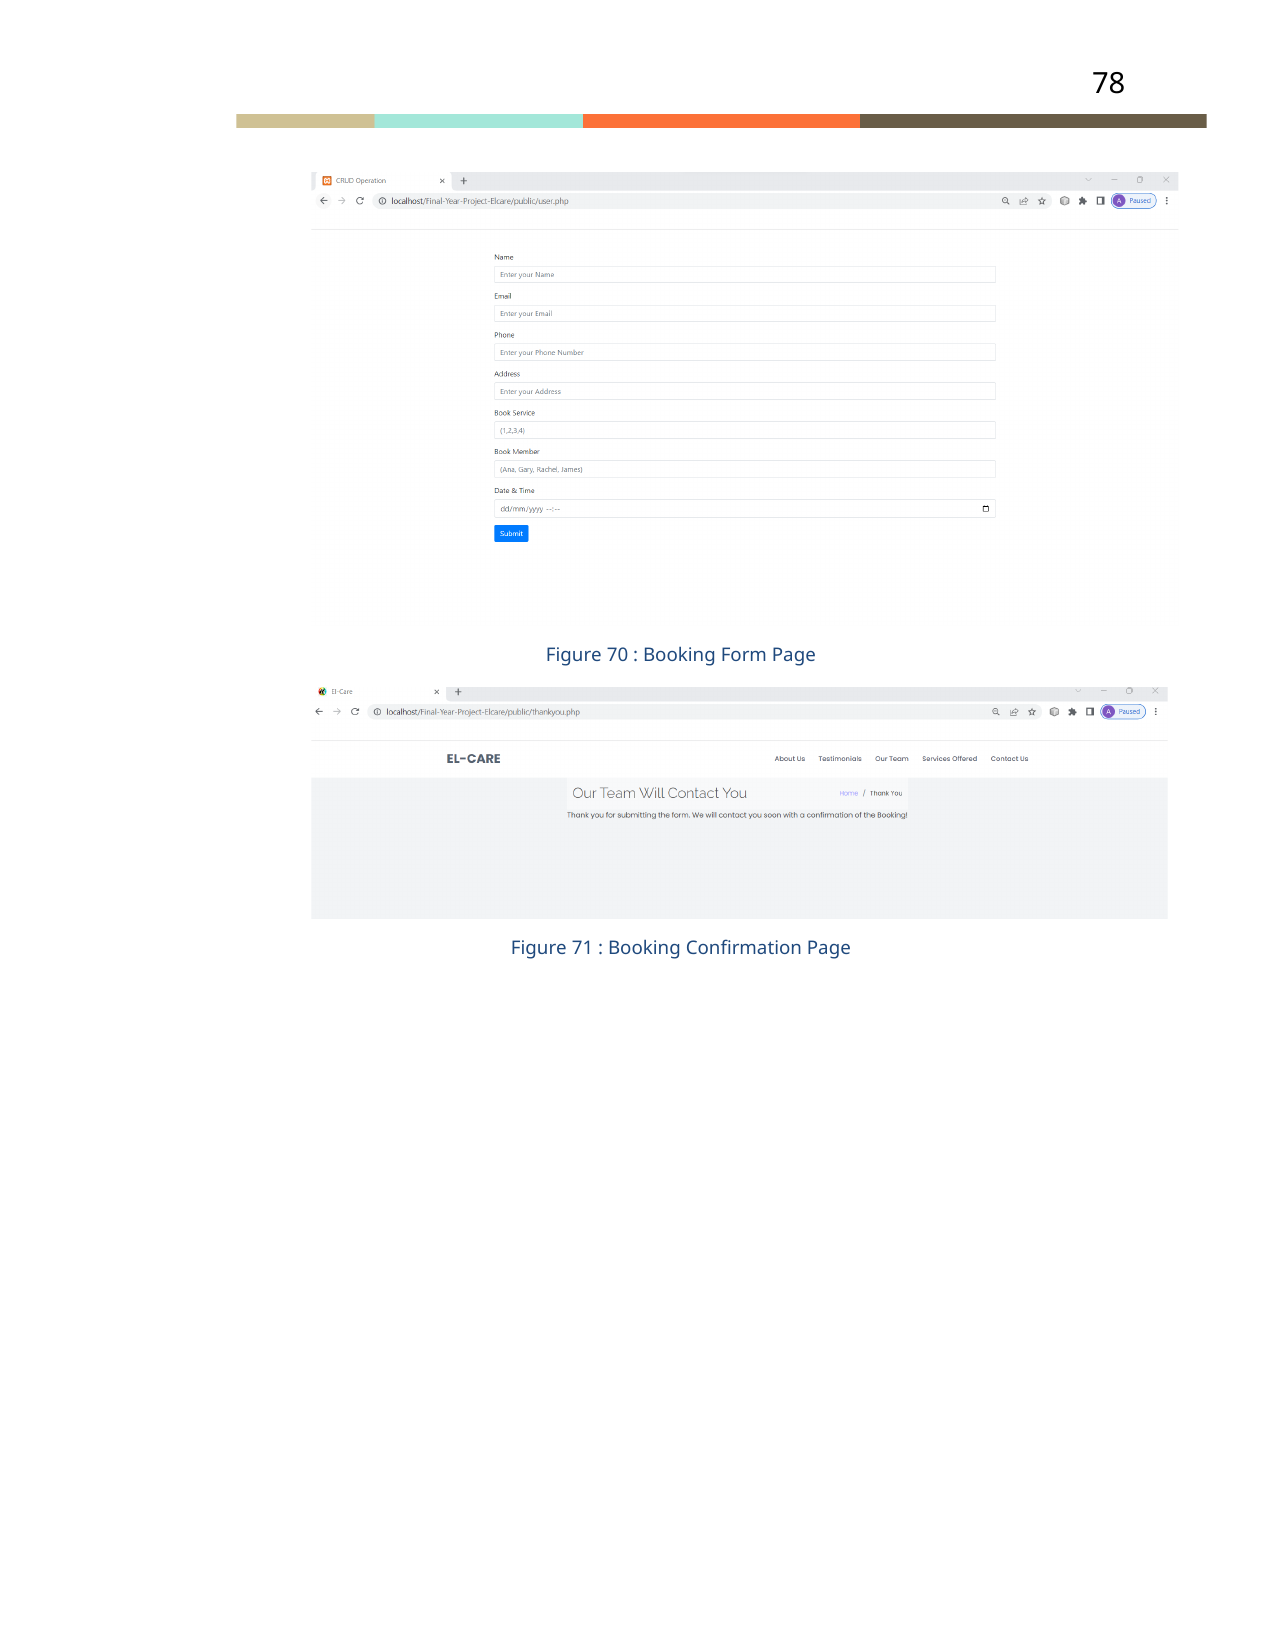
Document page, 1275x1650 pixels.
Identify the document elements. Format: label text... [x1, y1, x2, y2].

picture [311, 687, 1168, 919]
picture [236, 114, 1207, 128]
text Figure 70 : Booking Form Page [236, 642, 1125, 667]
text Figure 71 : Booking Confirmation Page [236, 934, 1125, 960]
picture [311, 172, 1179, 626]
